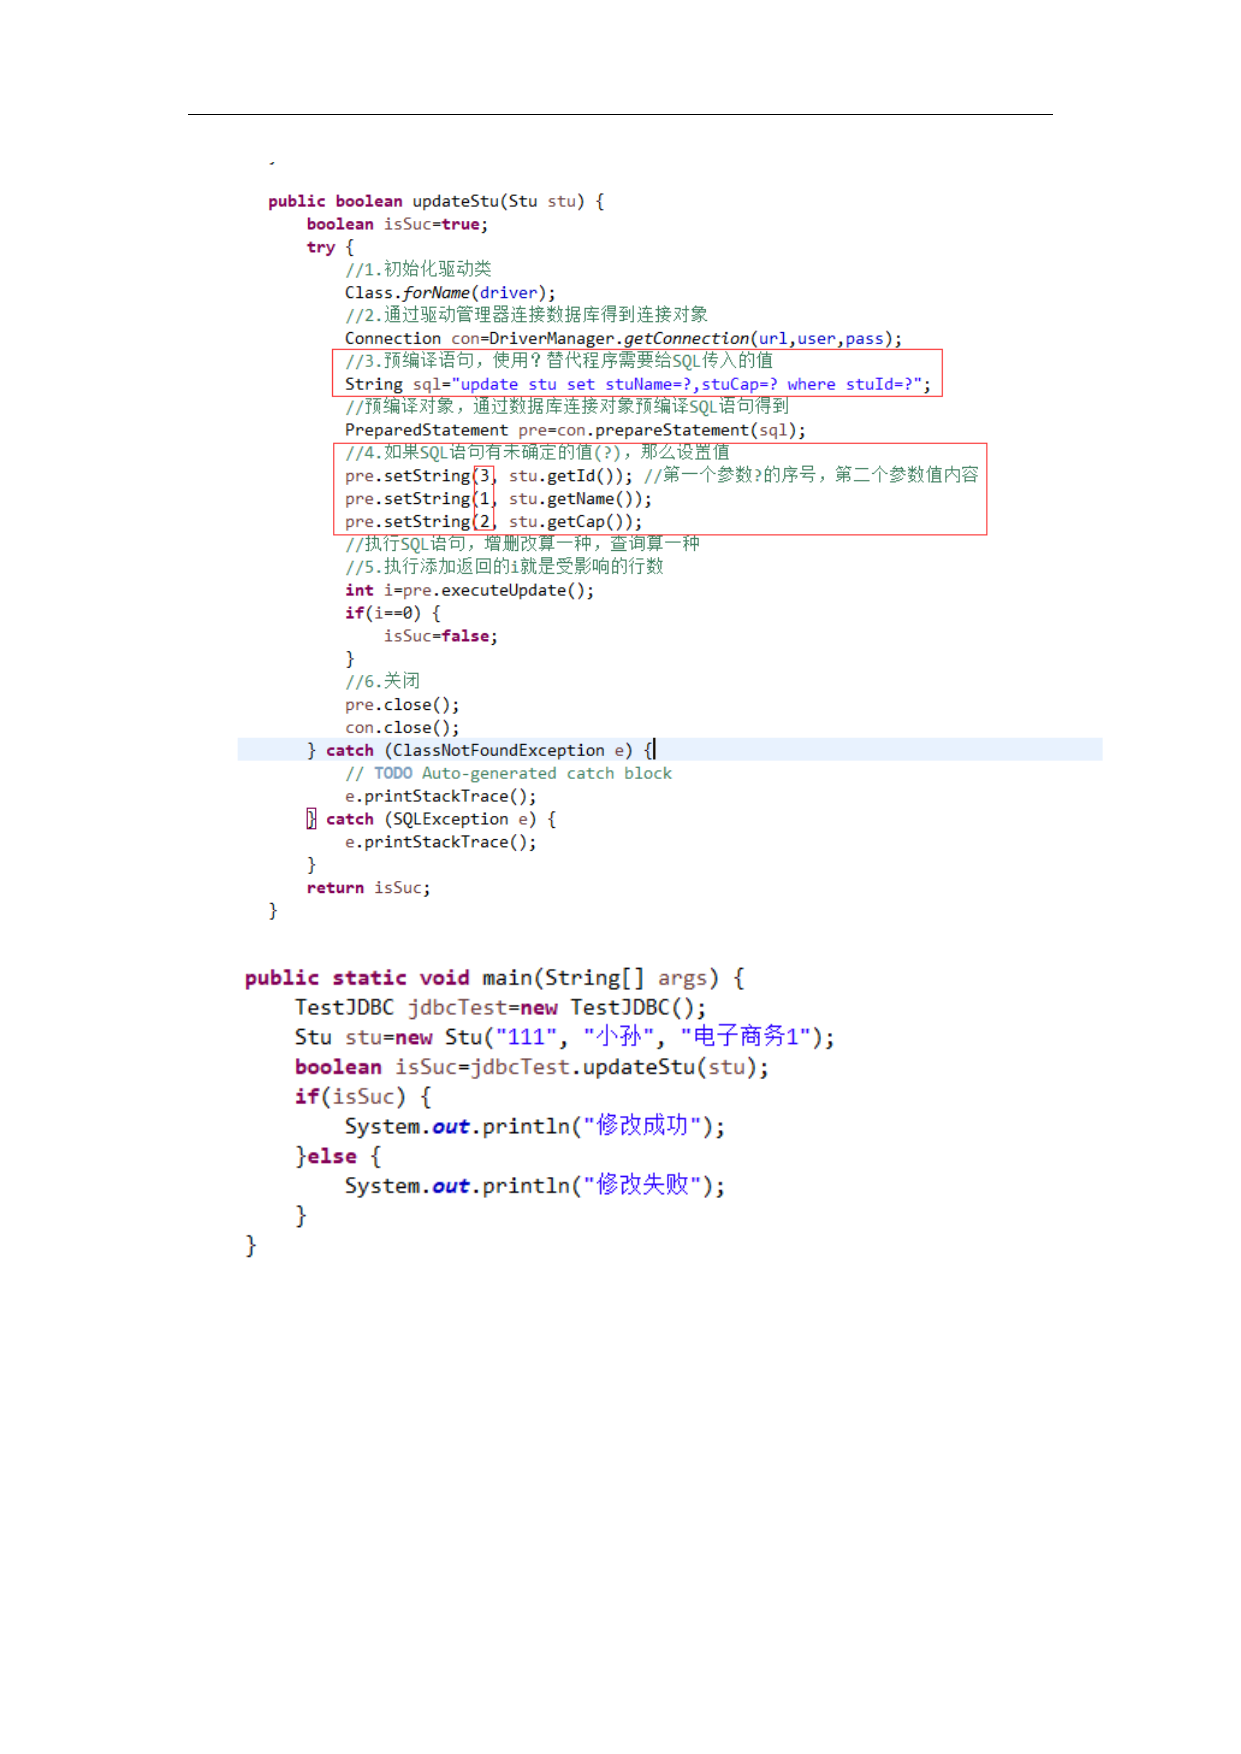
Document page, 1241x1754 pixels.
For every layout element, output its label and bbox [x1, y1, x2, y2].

picture [237, 162, 1103, 933]
picture [237, 957, 882, 1273]
